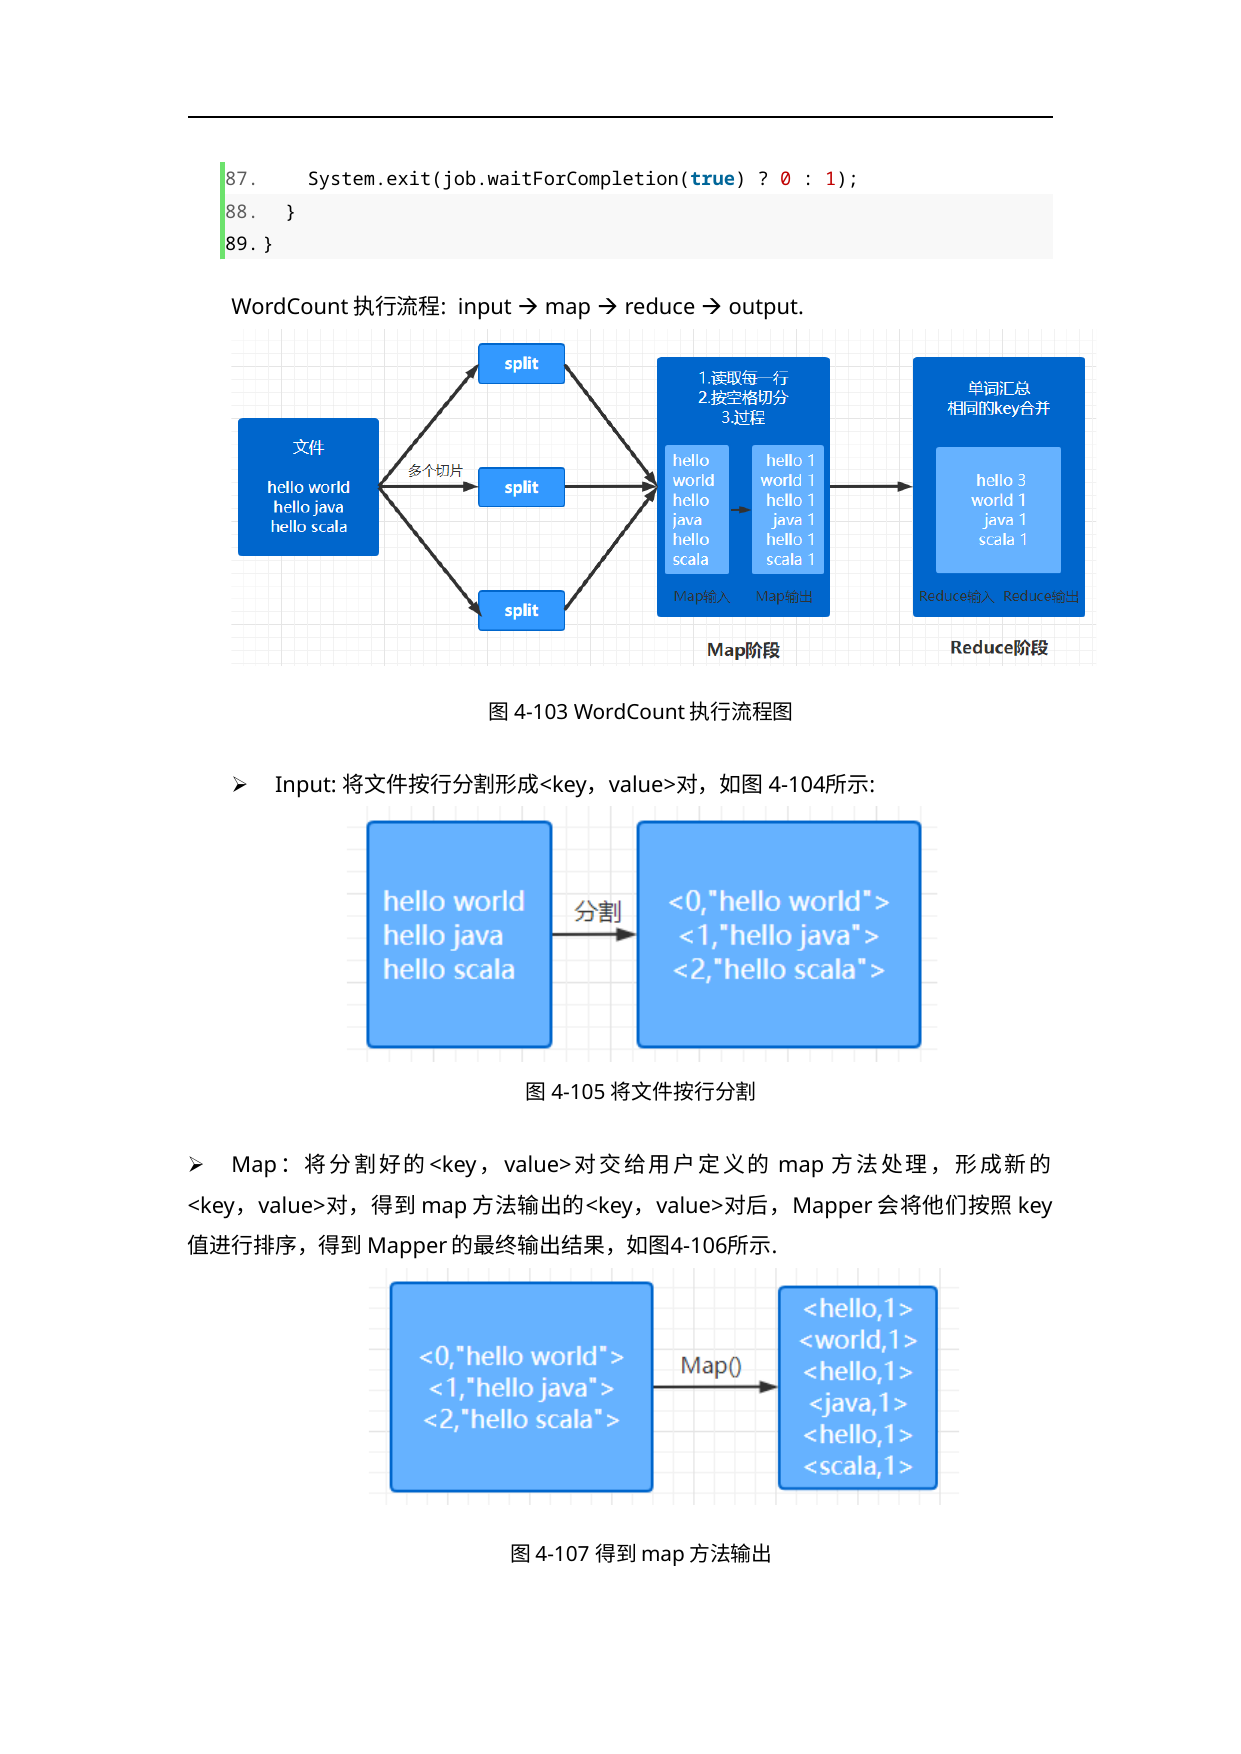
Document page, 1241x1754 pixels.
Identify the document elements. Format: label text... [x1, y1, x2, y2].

list System.exit(job.waitForCompletion(true) ? 0 : 1); [225, 162, 1053, 194]
picture [231, 329, 1097, 666]
picture [368, 1268, 960, 1505]
list } [225, 227, 1053, 259]
picture [346, 806, 938, 1062]
list } [225, 194, 1053, 227]
text WordCount执行流程: input map reduce output. [187, 289, 1053, 321]
